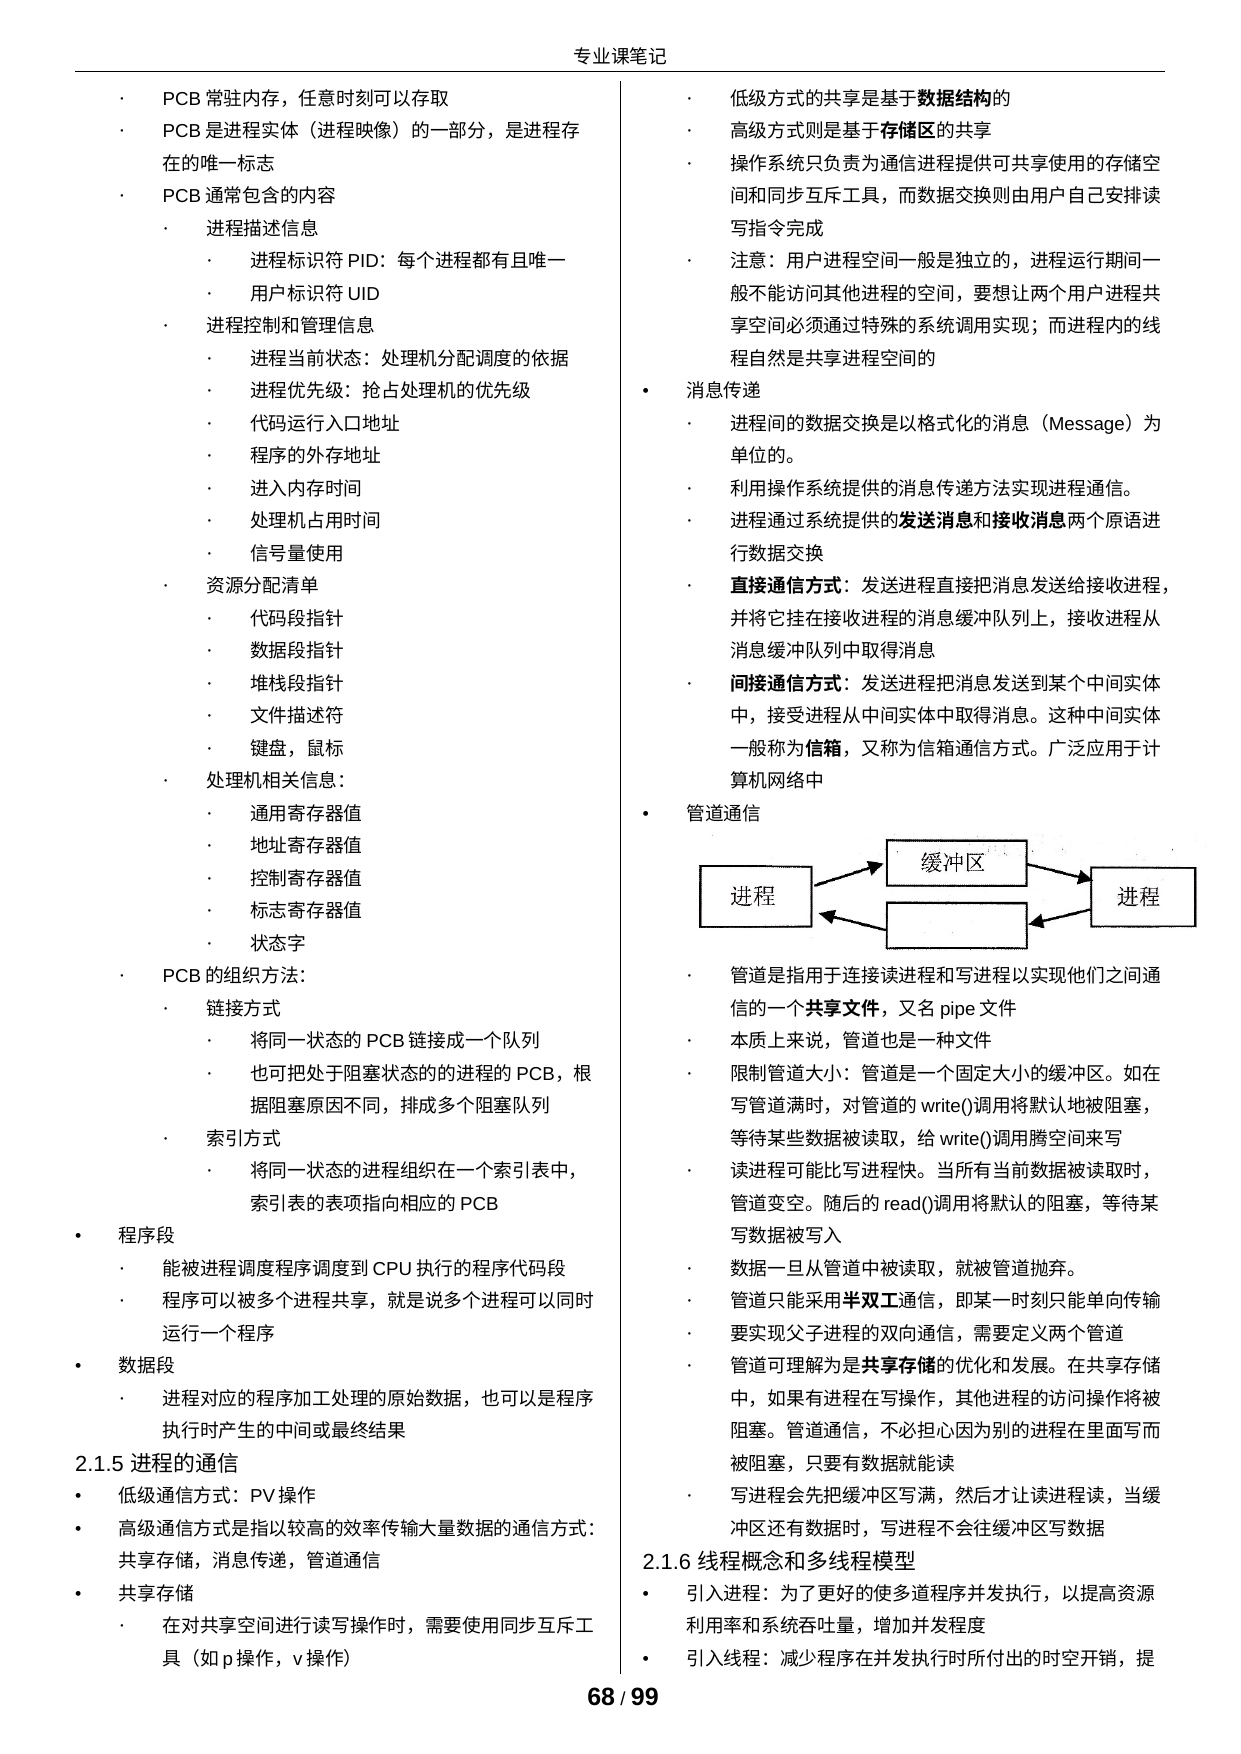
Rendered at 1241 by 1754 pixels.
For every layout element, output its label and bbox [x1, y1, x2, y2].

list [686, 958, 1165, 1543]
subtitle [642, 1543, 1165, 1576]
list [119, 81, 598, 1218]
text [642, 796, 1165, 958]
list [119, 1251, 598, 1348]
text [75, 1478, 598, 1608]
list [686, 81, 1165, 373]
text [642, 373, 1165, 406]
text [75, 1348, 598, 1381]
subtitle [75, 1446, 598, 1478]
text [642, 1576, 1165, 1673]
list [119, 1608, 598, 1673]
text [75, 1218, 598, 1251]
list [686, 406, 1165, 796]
picture [686, 831, 1209, 955]
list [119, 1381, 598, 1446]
